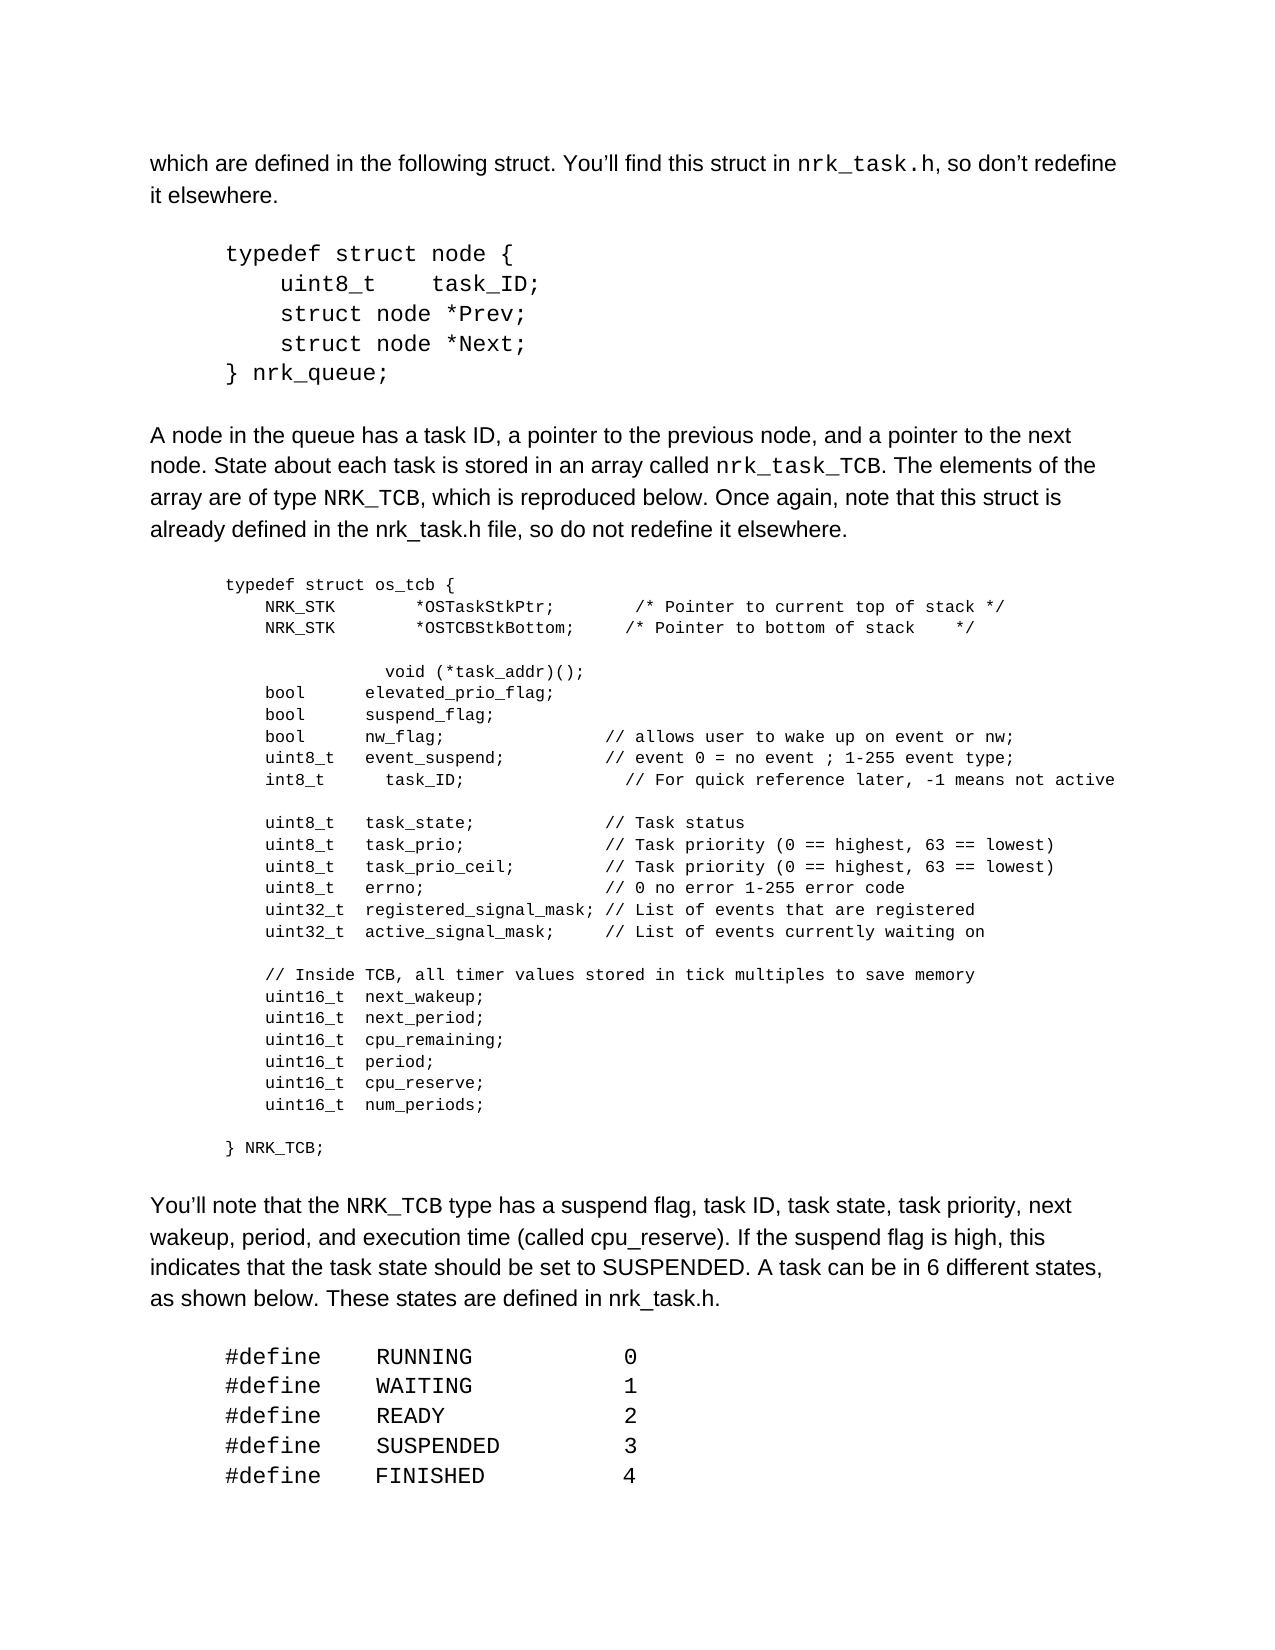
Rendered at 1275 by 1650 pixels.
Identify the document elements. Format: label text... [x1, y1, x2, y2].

text } nrk_queue; [225, 362, 1125, 388]
text A node in the queue has a task ID, a pointer to the previous node, and a pointer to the next node. State about each task is stored in an array called nrk_task_TCB. The elements of the array are of type NRK_TCB, which is reproduced below. Once again, note that this struct is already defined in the nrk_task.h file, so do not redefine it elsewhere. [150, 422, 1125, 543]
text #define READY 2 [225, 1404, 1125, 1431]
text #define WAITING 1 [225, 1375, 1125, 1401]
text uint8_t task_ID; [225, 272, 1125, 298]
text struct node *Next; [225, 332, 1125, 358]
text #define RUNNING 0 [225, 1345, 1125, 1371]
text You’ll note that the NRK_TCB type has a suspend flag, task ID, task state, task priority, next wakeup, period, and execution time (called cpu_reserve). If the suspend flag is high, this indicates that the task state should be set to SUSPENDED. A task can be in 6 different states, as shown below. These states are defined in nrk_task.h. [150, 1192, 1125, 1311]
text typedef struct os_tcb { NRK_STK *OSTaskStkPtr; /* Pointer to current top of stack */ NRK_STK *OSTCBStkBottom; /* Pointer to bottom of stack */ void (*task_addr)(); bool elevated_prio_flag; bool suspend_flag; bool nw_flag; // allows user to wake up on event or nw; uint8_t event_suspend; // event 0 = no event ; 1-255 event type; int8_t task_ID; // For quick reference later, -1 means not active uint8_t task_state; // Task status uint8_t task_prio; // Task priority (0 == highest, 63 == lowest) uint8_t task_prio_ceil; // Task priority (0 == highest, 63 == lowest) uint8_t errno; // 0 no error 1-255 error code uint32_t registered_signal_mask; // List of events that are registered uint32_t active_signal_mask; // List of events currently waiting on // Inside TCB, all timer values stored in tick multiples to save memory uint16_t next_wakeup; uint16_t next_period; uint16_t cpu_remaining; uint16_t period; uint16_t cpu_reserve; uint16_t num_periods; } NRK_TCB; [225, 577, 1125, 1159]
text struct node *Prev; [225, 302, 1125, 328]
text #define SUSPENDED 3 [225, 1434, 1125, 1460]
text typedef struct node { [225, 243, 1125, 268]
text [150, 150, 1125, 208]
text #define FINISHED 4 [225, 1464, 1125, 1490]
